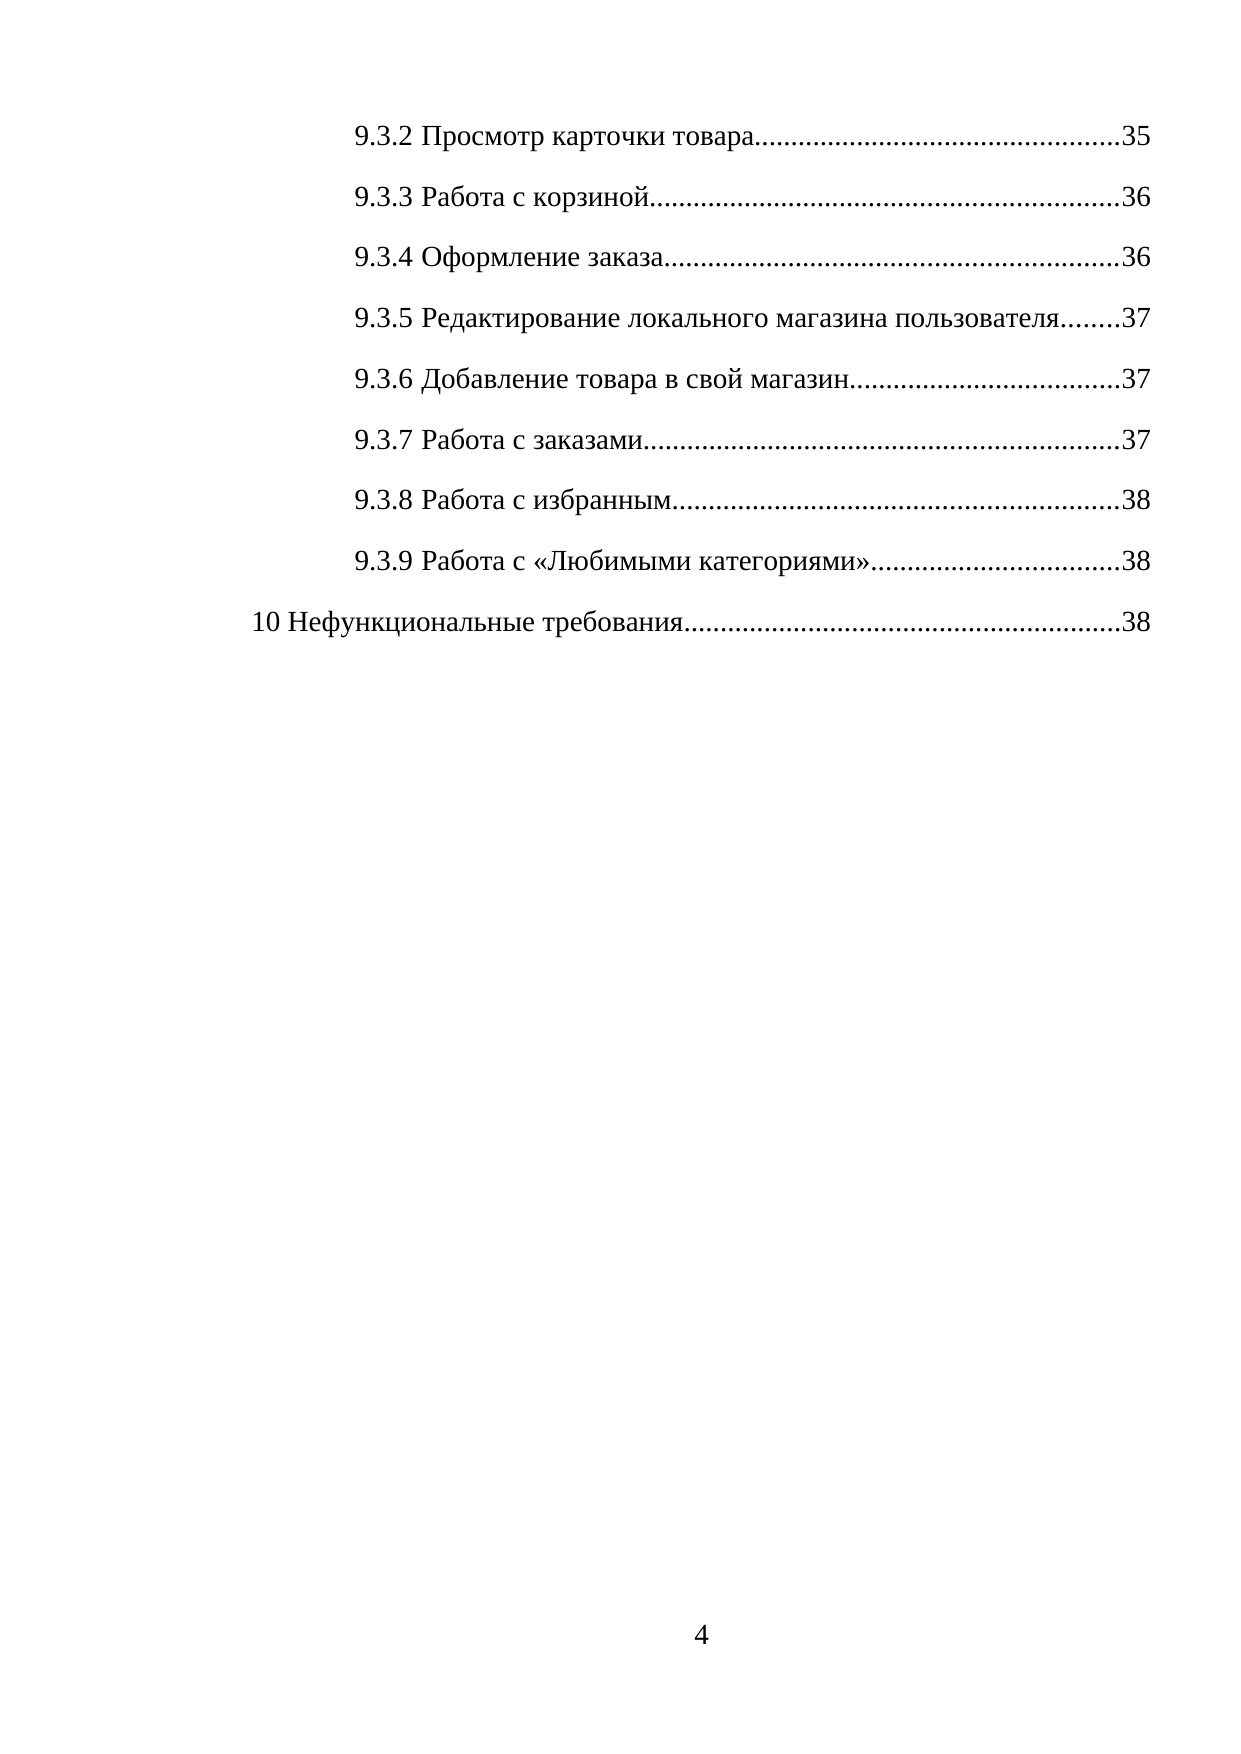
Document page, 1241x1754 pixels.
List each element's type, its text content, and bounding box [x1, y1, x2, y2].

text 10 Нефункциональные требования 38 [177, 604, 1152, 637]
text 9.3.7 Работа с заказами 37 [236, 422, 1152, 455]
text 9.3.3 Работа с корзиной 36 [236, 179, 1152, 212]
text 9.3.5 Редактирование локального магазина пользователя 37 [236, 300, 1152, 334]
text 9.3.6 Добавление товара в свой магазин 37 [236, 361, 1152, 394]
text 9.3.8 Работа с избранным 38 [236, 482, 1152, 516]
text 9.3.9 Работа с «Любимыми категориями» 38 [236, 543, 1152, 577]
text 9.3.4 Оформление заказа 36 [236, 239, 1152, 273]
text 9.3.2 Просмотр карточки товара 35 [236, 118, 1152, 152]
